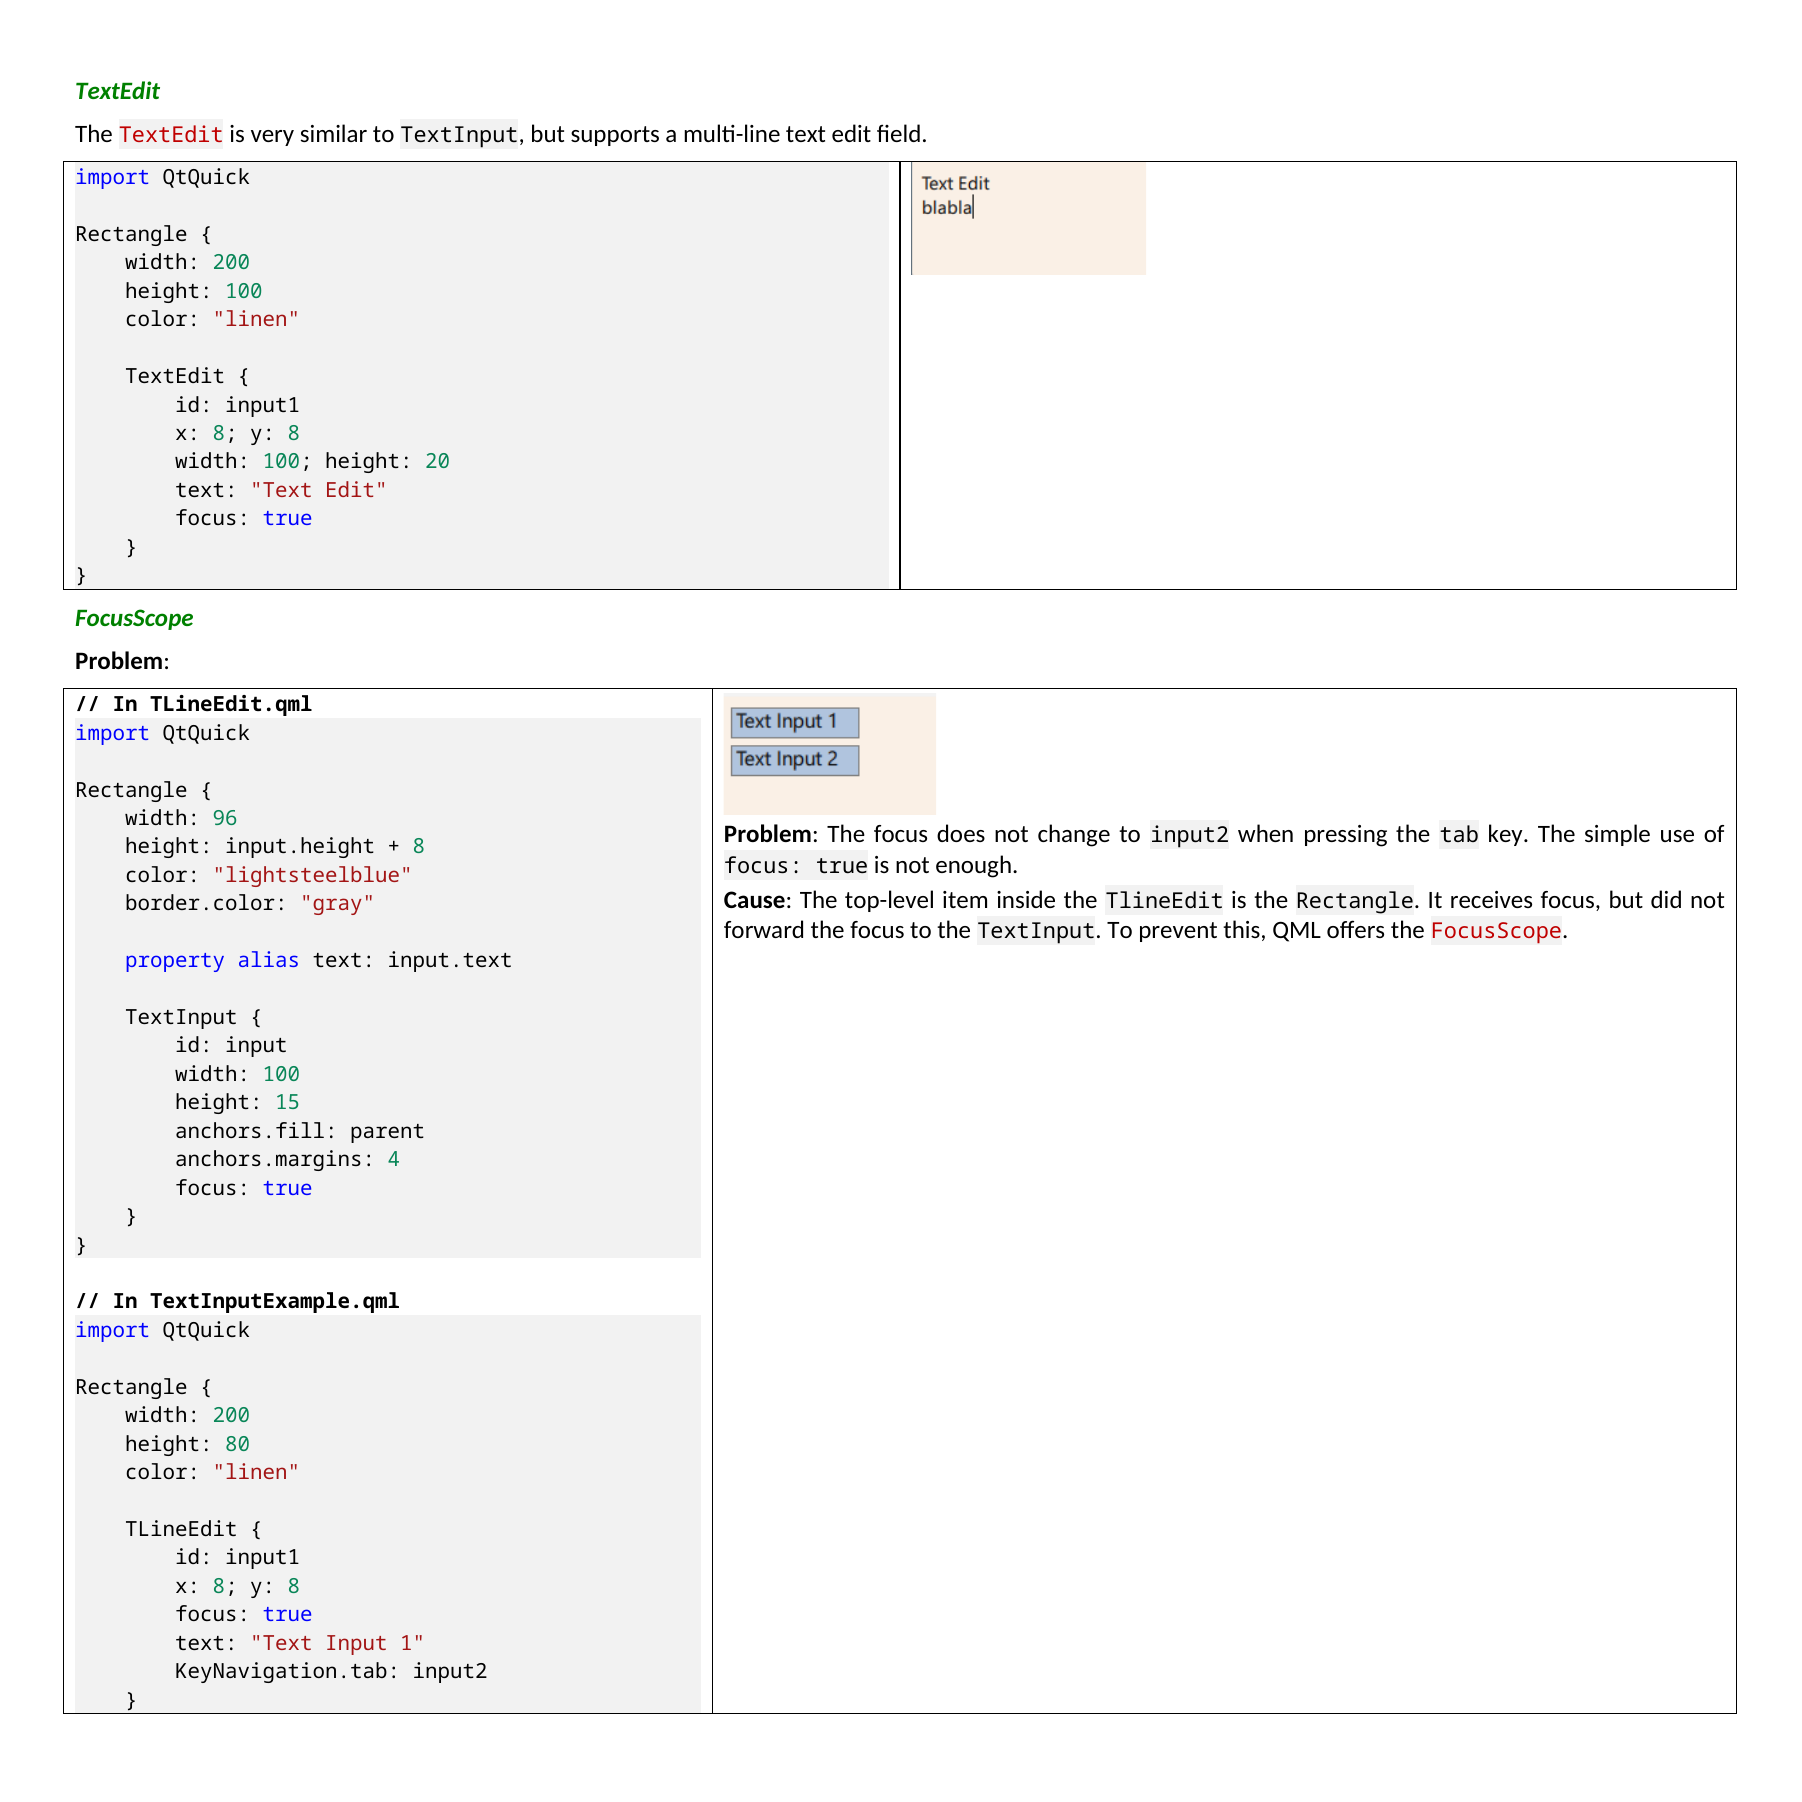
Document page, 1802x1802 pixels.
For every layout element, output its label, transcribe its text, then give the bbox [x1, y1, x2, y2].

text Problem: [75, 645, 1726, 676]
picture [911, 162, 1147, 275]
text The TextEdit is very similar to TextInput, but supports a multi-line text edit field. [75, 118, 1726, 149]
subtitle FocusScope [75, 602, 1726, 633]
subtitle TextEdit [75, 75, 1726, 106]
table_header [901, 162, 1736, 589]
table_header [713, 689, 1736, 1713]
picture [723, 693, 937, 815]
